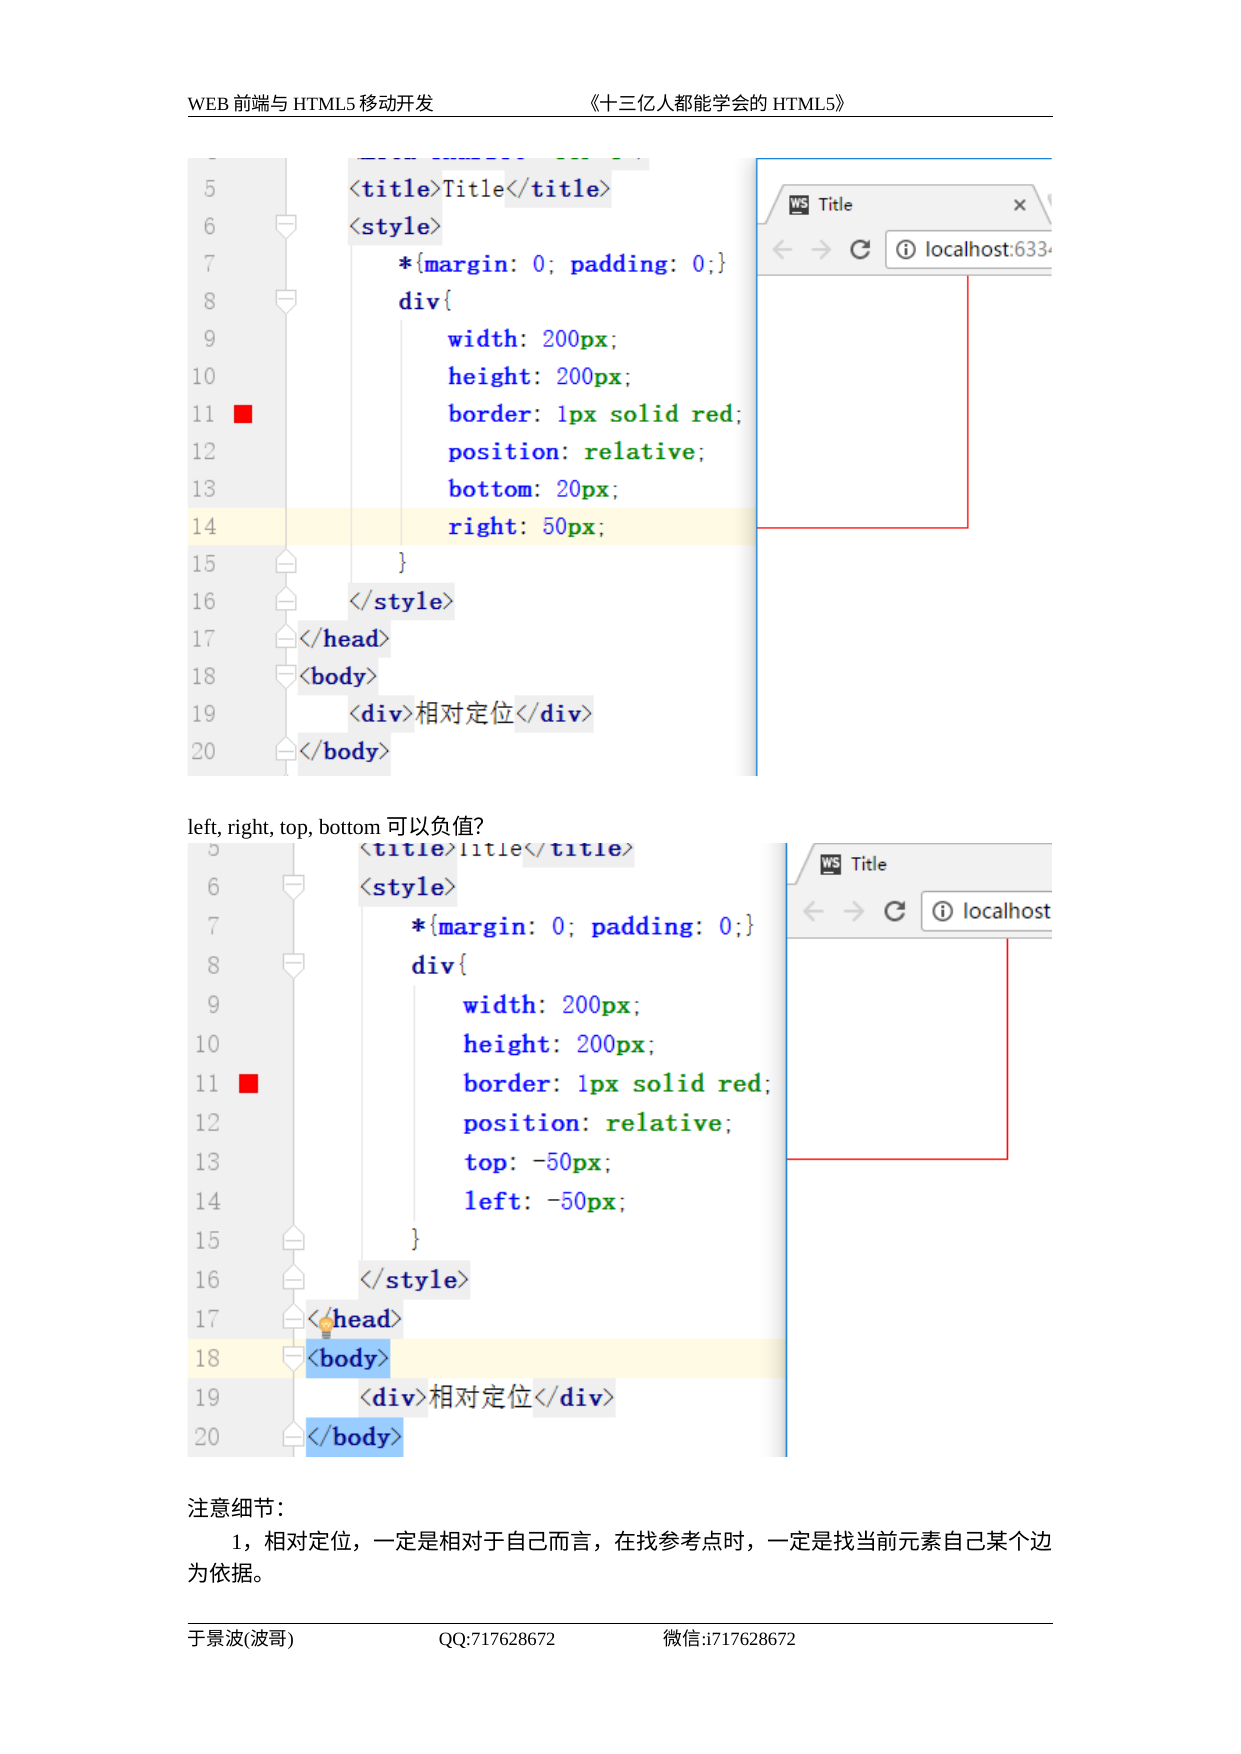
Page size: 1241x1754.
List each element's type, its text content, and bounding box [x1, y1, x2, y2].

text left, right, top, bottom 可以负值？ [187, 808, 1053, 841]
text 1，相对定位，一定是相对于自己而言，在找参考点时，一定是找当前元素自己某个边为依据。 [187, 1523, 1053, 1588]
picture [187, 158, 1052, 776]
text 注意细节： [187, 1491, 1053, 1523]
picture [187, 843, 1052, 1457]
